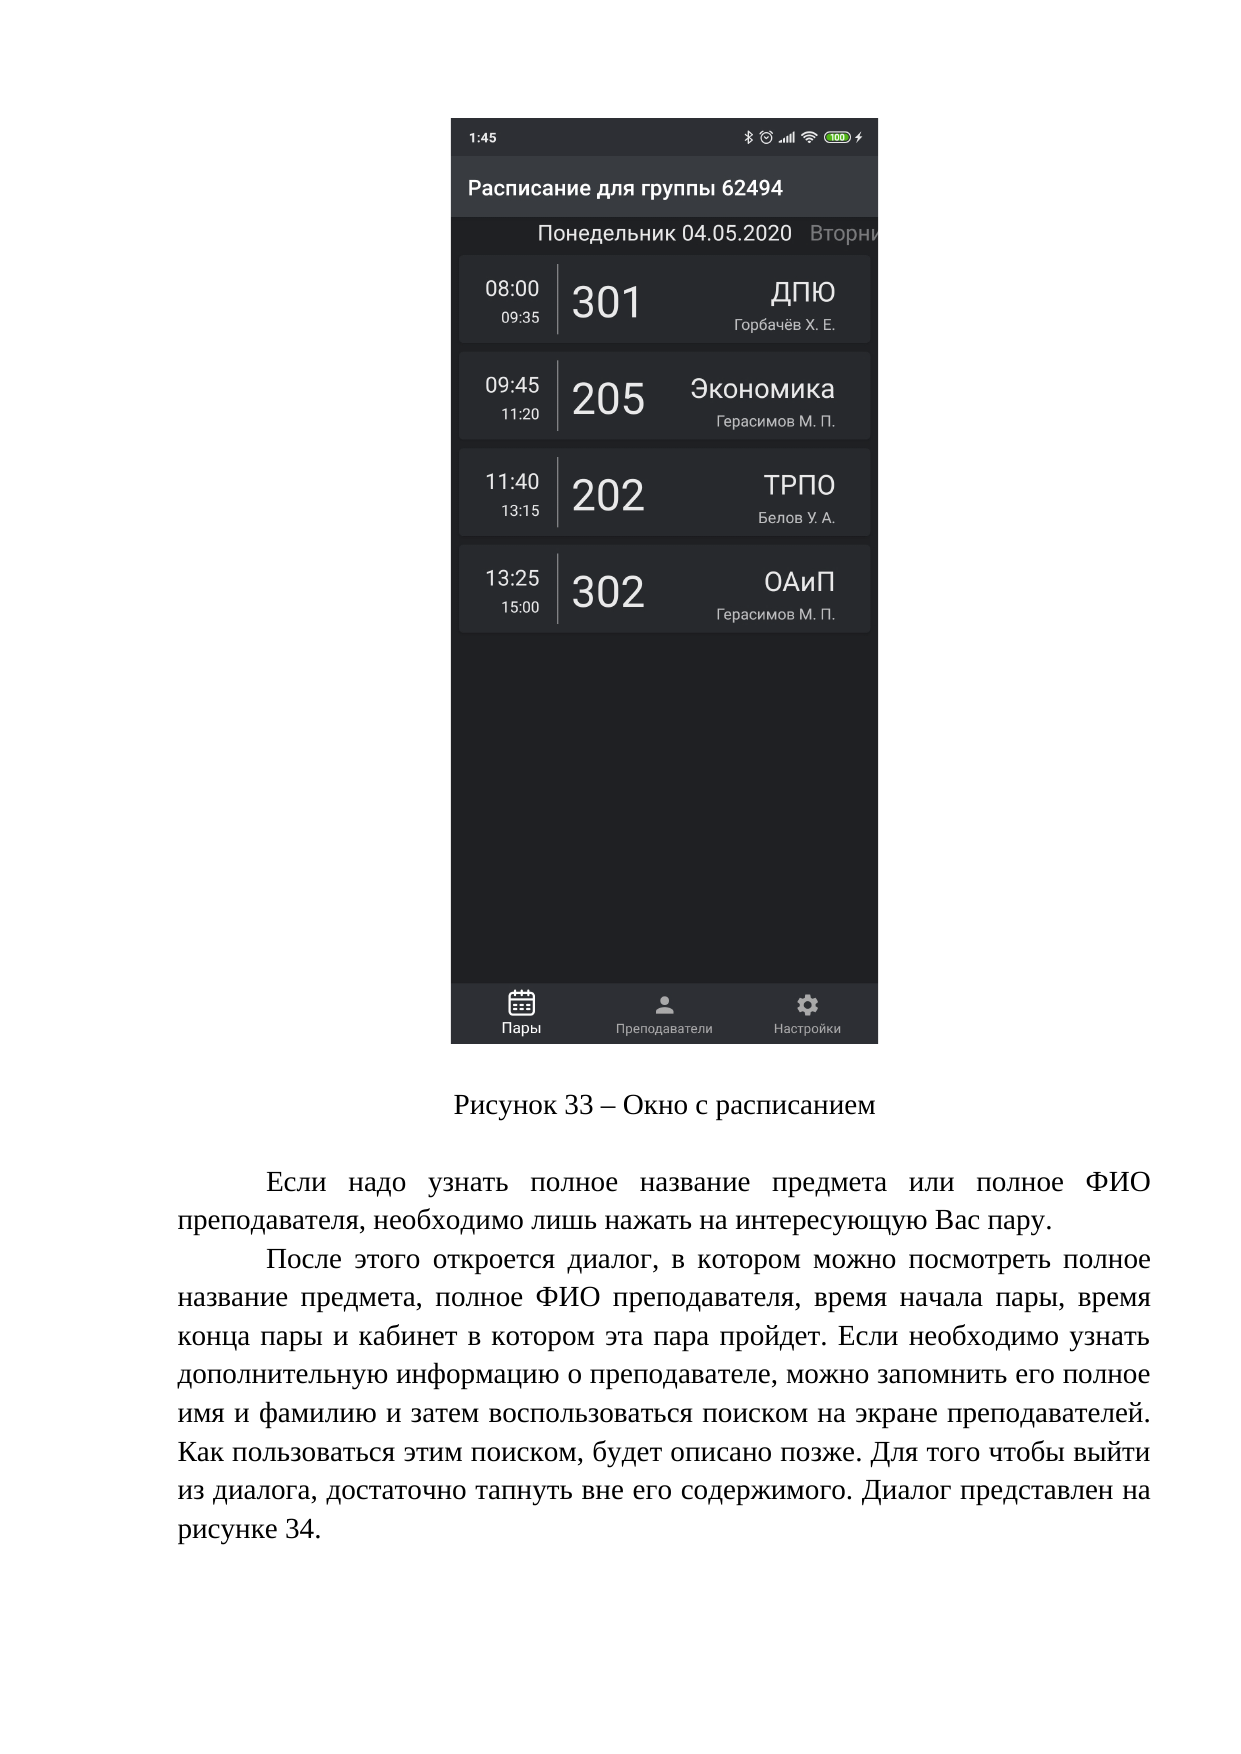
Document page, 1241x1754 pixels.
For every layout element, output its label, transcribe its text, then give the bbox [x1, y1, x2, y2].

picture [450, 118, 879, 1044]
text После этого откроется диалог, в котором можно посмотреть полное название предмета, полное ФИО преподавателя, время начала пары, время конца пары и кабинет в котором эта пара пройдет. Если необходимо узнать дополнительную информацию о преподавателе, можно запомнить его полное имя и фамилию и затем воспользоваться поиском на экране преподавателей. Как пользоваться этим поиском, будет описано позже. Для того чтобы выйти из диалога, достаточно тапнуть вне его содержимого. Диалог представлен на рисунке 34. [177, 1241, 1152, 1544]
text Если надо узнать полное название предмета или полное ФИО преподавателя, необходимо лишь нажать на интересующую Вас пару. [177, 1164, 1152, 1236]
text Рисунок 33 – Окно с расписанием [177, 1087, 1152, 1120]
